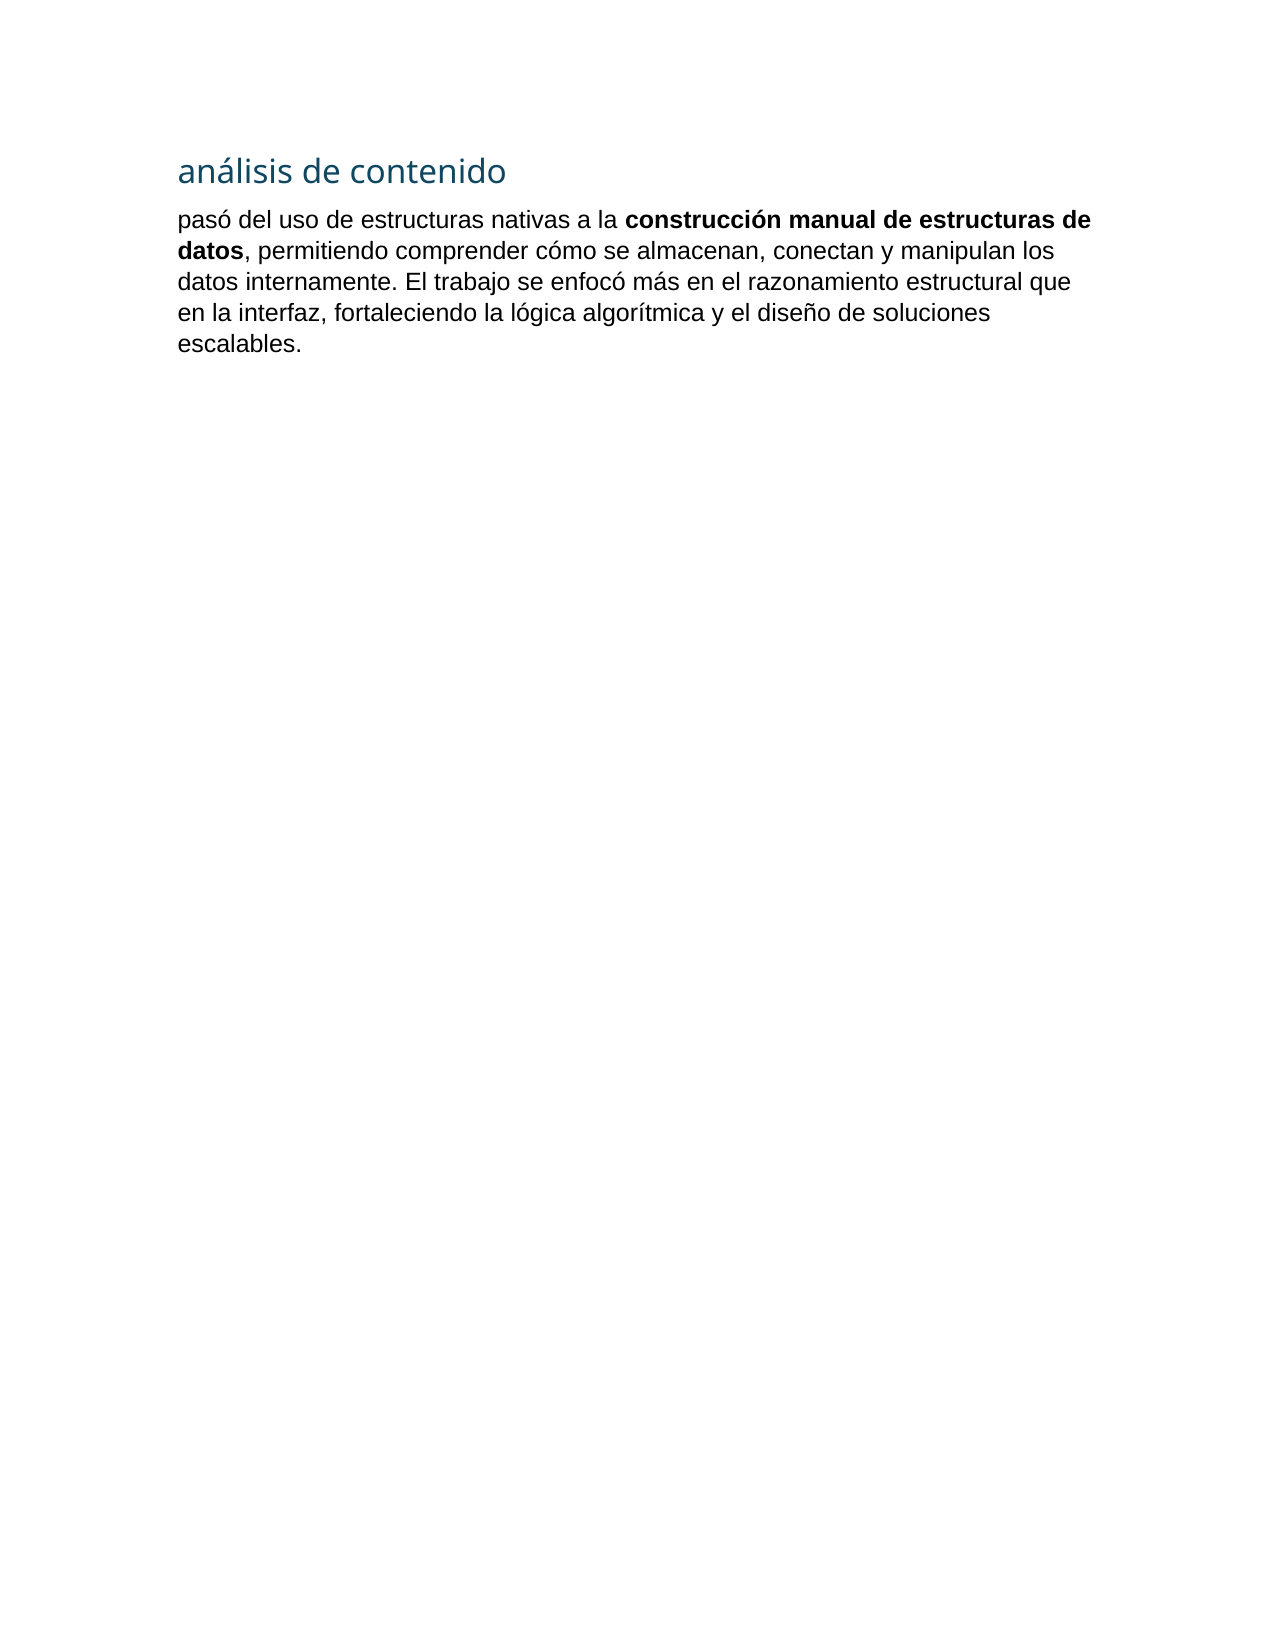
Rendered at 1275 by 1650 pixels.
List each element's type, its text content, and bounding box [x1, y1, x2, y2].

text pasó del uso de estructuras nativas a la construcción manual de estructuras de datos, permitiendo comprender cómo se almacenan, conectan y manipulan los datos internamente. El trabajo se enfocó más en el razonamiento estructural que en la interfaz, fortaleciendo la lógica algorítmica y el diseño de soluciones escalables. [177, 205, 1098, 358]
subtitle análisis de contenido [177, 148, 1098, 193]
